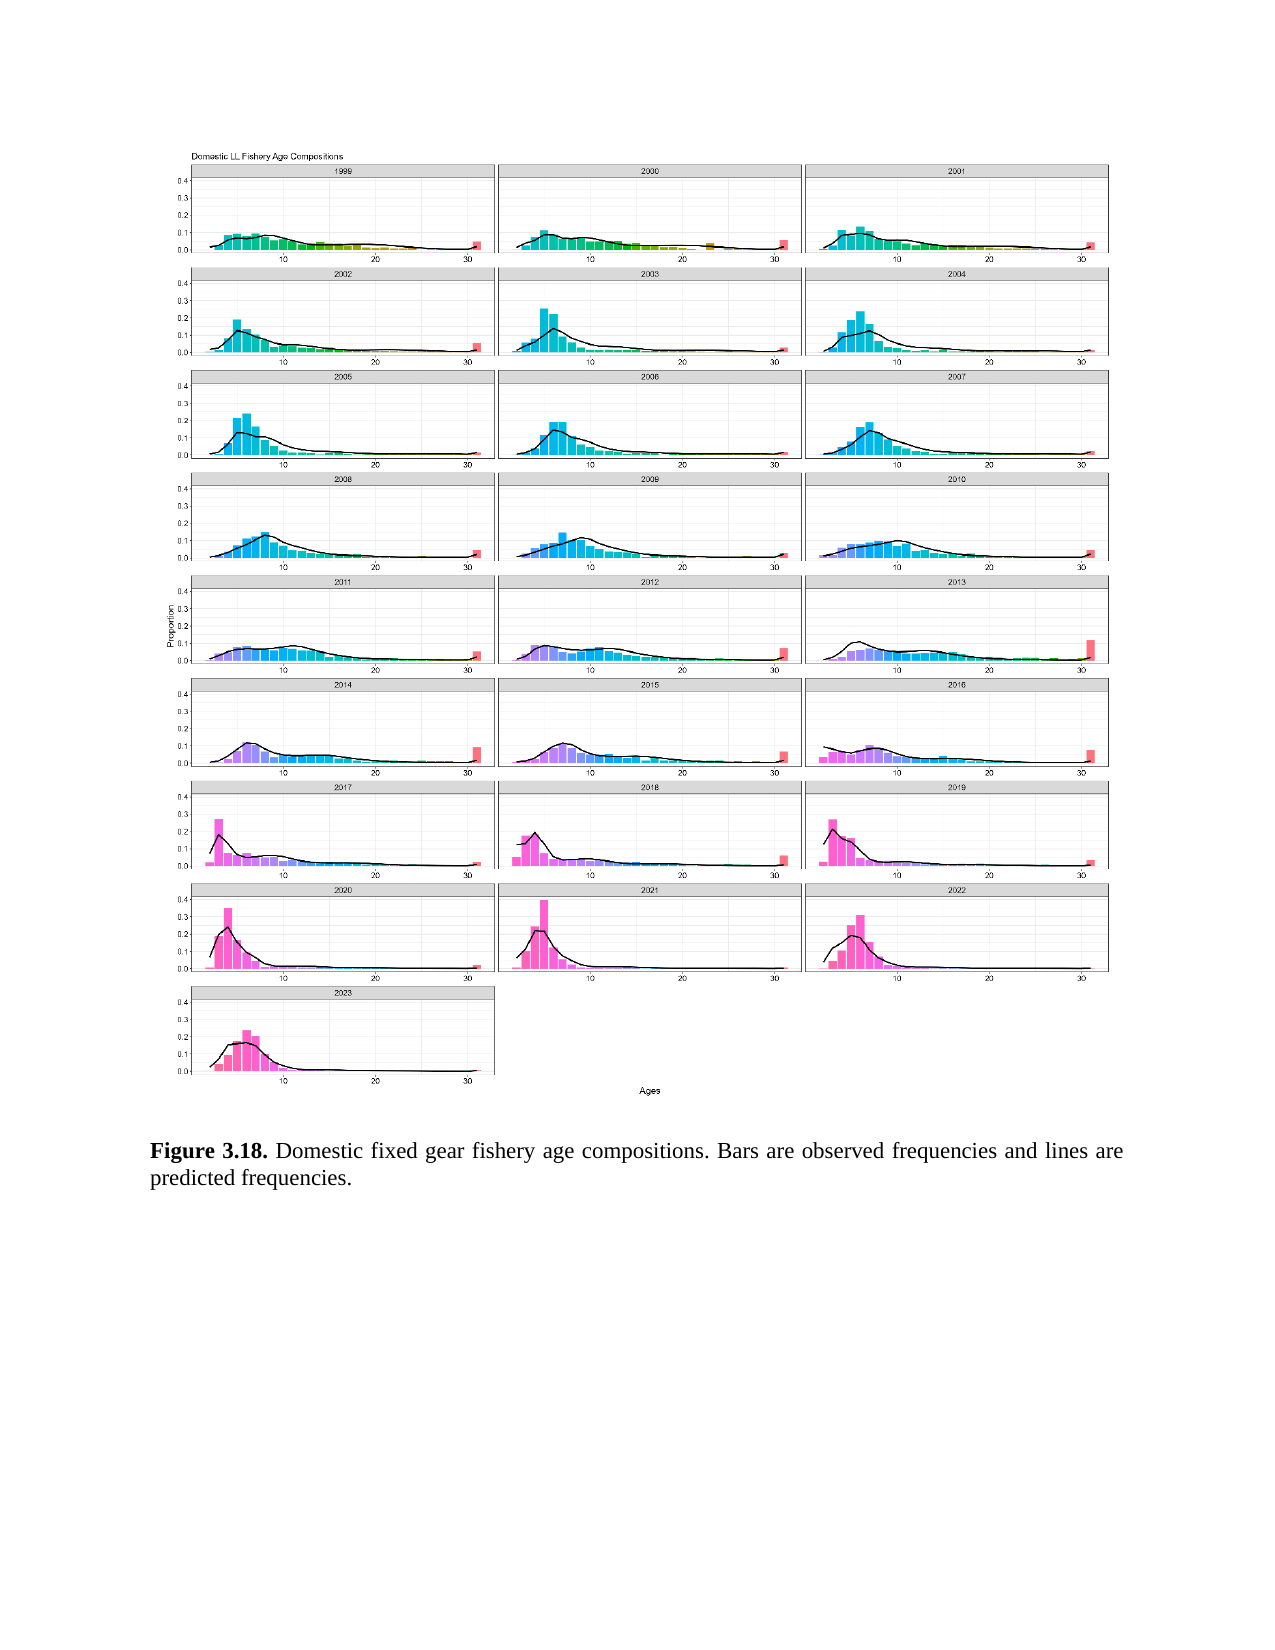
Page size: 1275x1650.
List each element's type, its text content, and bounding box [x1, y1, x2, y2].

picture [163, 150, 1112, 1099]
text Figure 3.18. Domestic fixed gear fishery age compositions. Bars are observed frequencies and lines are predicted frequencies. [150, 1137, 1125, 1190]
